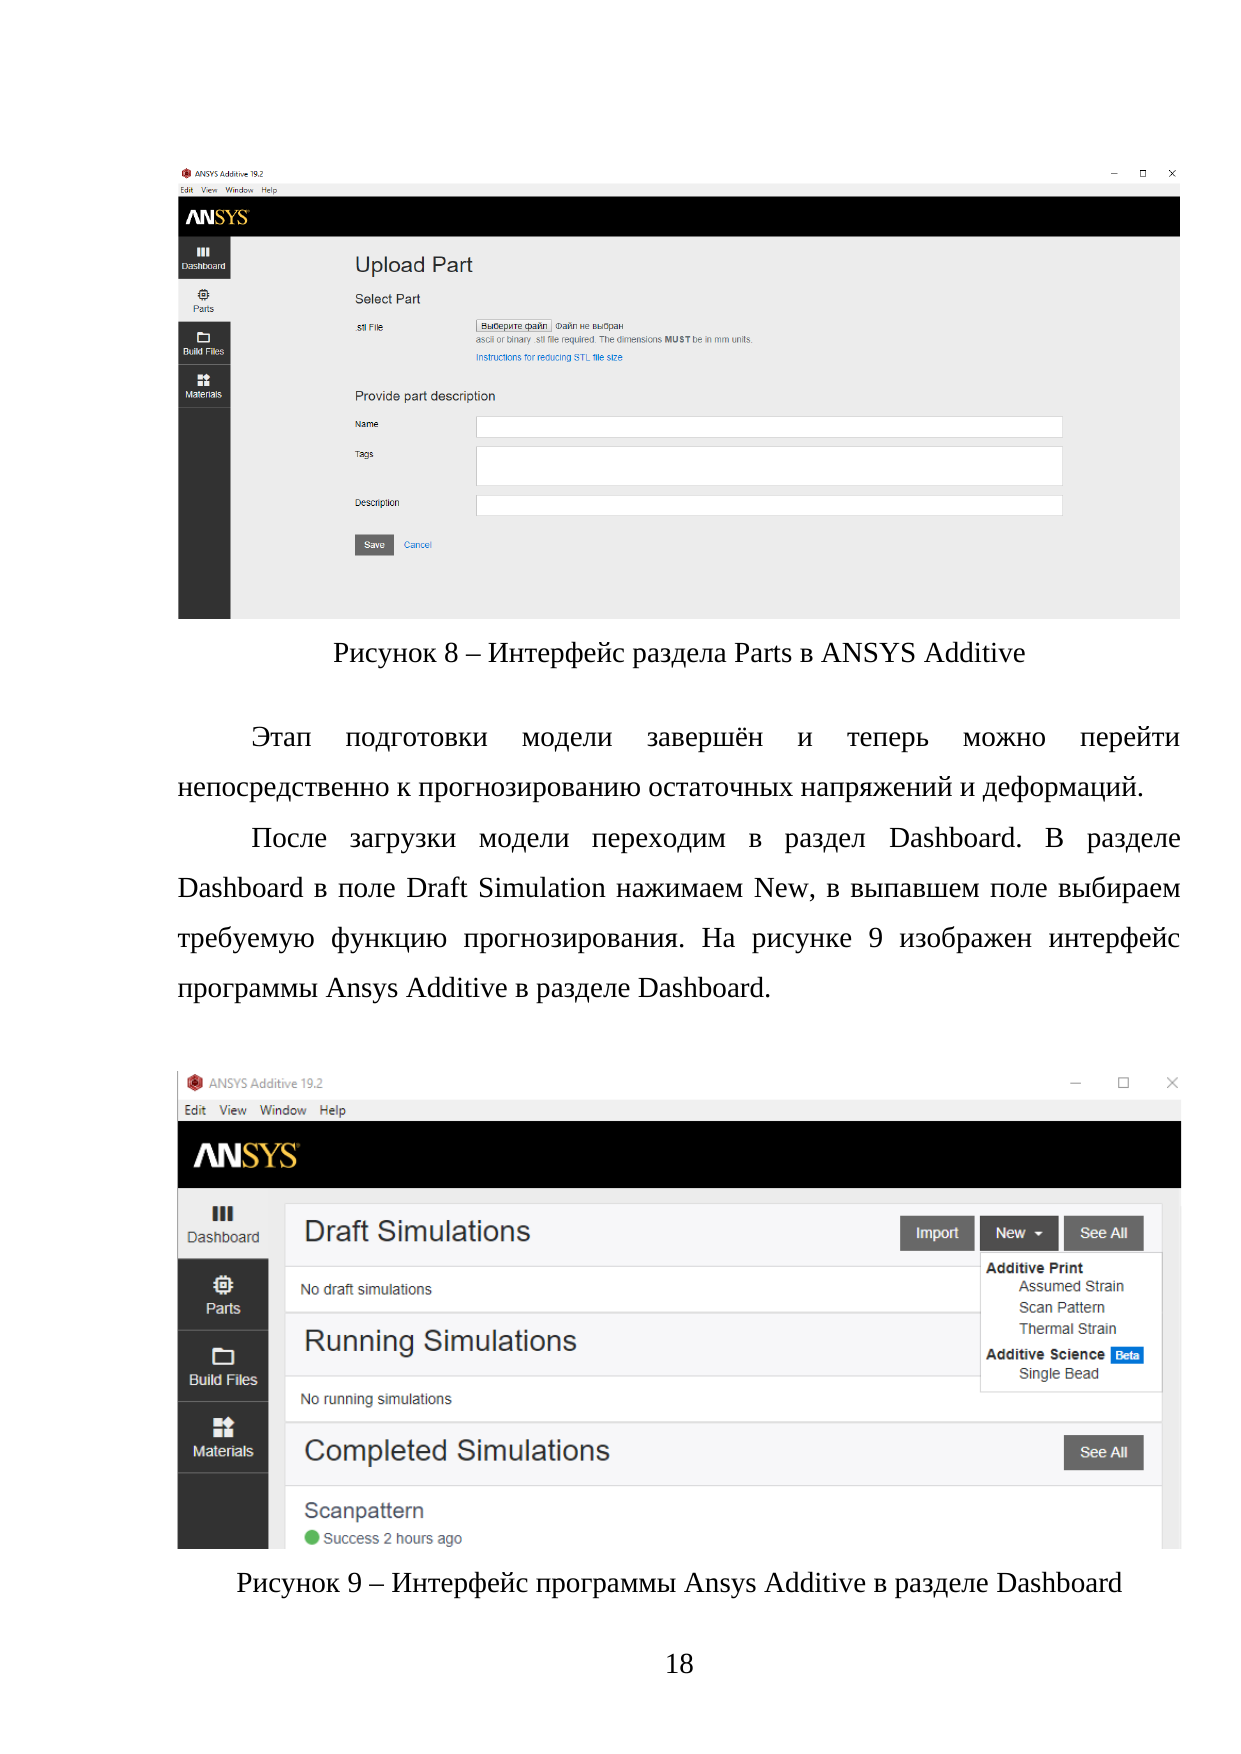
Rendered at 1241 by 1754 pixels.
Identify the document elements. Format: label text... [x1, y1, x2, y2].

text Рисунок 8 – Интерфейс раздела Parts в ANSYS Additive [177, 635, 1181, 669]
text Этап подготовки модели завершён и теперь можно перейти непосредственно к прогнозированию остаточных напряжений и деформаций. [177, 719, 1181, 803]
picture [177, 1071, 1182, 1549]
text После загрузки модели переходим в раздел Dashboard. В разделе Dashboard в поле Draft Simulation нажимаем New, в выпавшем поле выбираем требуемую функцию прогнозирования. На рисунке 9 изображен интерфейс программы Ansys Additive в разделе Dashboard. [177, 820, 1181, 1004]
picture [178, 168, 1180, 619]
text Рисунок 9 – Интерфейс программы Ansys Additive в разделе Dashboard [177, 1565, 1181, 1598]
